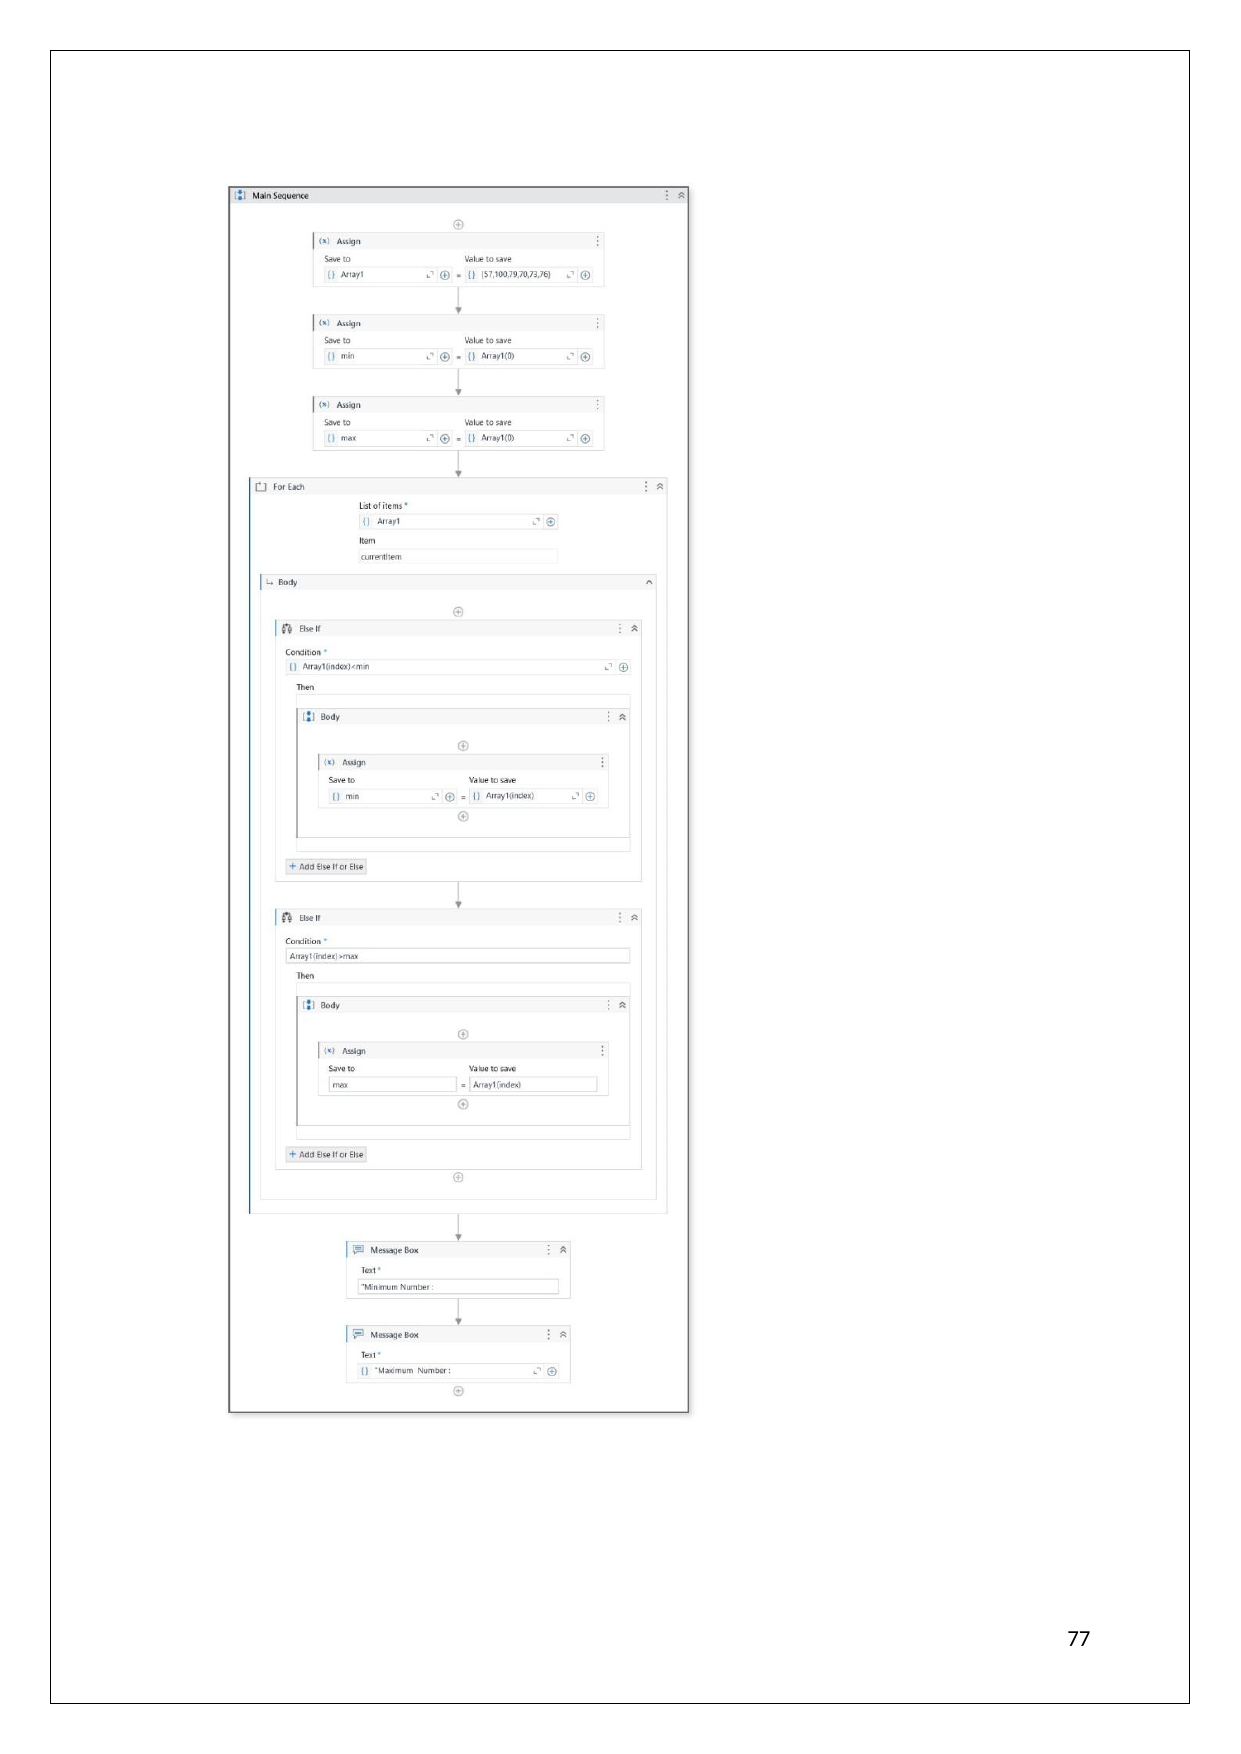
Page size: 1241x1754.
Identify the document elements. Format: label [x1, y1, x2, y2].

picture [225, 182, 698, 1422]
